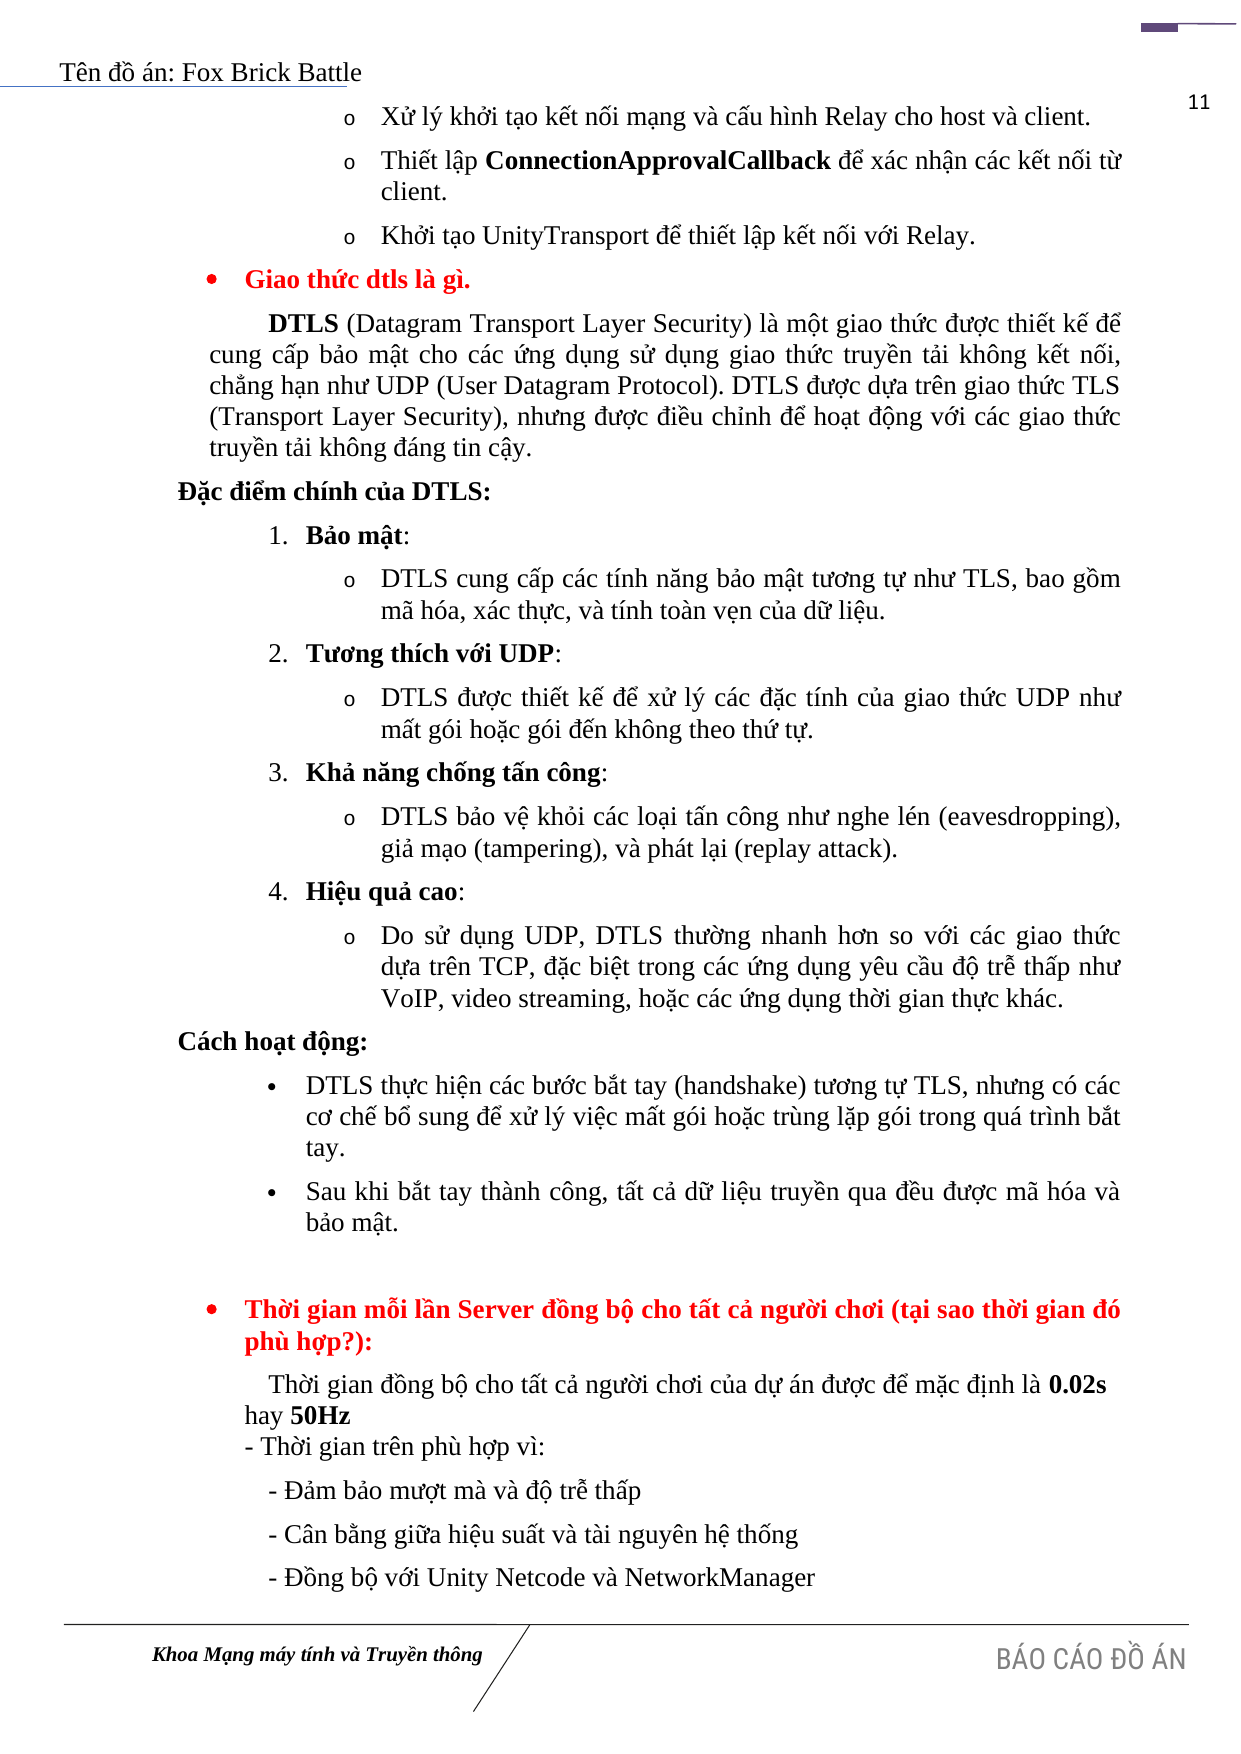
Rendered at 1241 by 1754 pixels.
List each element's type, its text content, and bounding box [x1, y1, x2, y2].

text Thời gian đồng bộ cho tất cả người chơi của dự án được để mặc định là 0.02s hay 50Hz - Thời gian trên phù hợp vì: [244, 1368, 1122, 1462]
list Khả năng chống tấn công: [268, 756, 1122, 788]
list Thời gian mỗi lần Server đồng bộ cho tất cả người chơi (tại sao thời gian đó phù hợp?): [207, 1293, 1122, 1356]
list DTLS bảo vệ khỏi các loại tấn công như nghe lén (eavesdropping), giả mạo (tampering), và phát lại (replay attack). [343, 800, 1122, 863]
text - Đồng bộ với Unity Netcode và NetworkManager [244, 1561, 1122, 1593]
list Thiết lập ConnectionApprovalCallback để xác nhận các kết nối từ client. [343, 144, 1122, 207]
list Xử lý khởi tạo kết nối mạng và cấu hình Relay cho host và client. [343, 100, 1122, 131]
text Đặc điểm chính của DTLS: [118, 475, 1122, 506]
text DTLS (Datagram Transport Layer Security) là một giao thức được thiết kế để cung cấp bảo mật cho các ứng dụng sử dụng giao thức truyền tải không kết nối, chẳng hạn như UDP (User Datagram Protocol). DTLS được dựa trên giao thức TLS (Transport Layer Security), nhưng được điều chỉnh để hoạt động với các giao thức truyền tải không đáng tin cậy. [209, 307, 1122, 463]
list Khởi tạo UnityTransport để thiết lập kết nối với Relay. [343, 219, 1122, 251]
list DTLS được thiết kế để xử lý các đặc tính của giao thức UDP như mất gói hoặc gói đến không theo thứ tự. [343, 681, 1122, 744]
list Giao thức dtls là gì. [207, 263, 1122, 294]
list Tương thích với UDP: [268, 638, 1122, 669]
list Hiệu quả cao: [268, 875, 1122, 906]
list DTLS thực hiện các bước bắt tay (handshake) tương tự TLS, nhưng có các cơ chế bổ sung để xử lý việc mất gói hoặc trùng lặp gói trong quá trình bắt tay. [268, 1069, 1122, 1162]
list Do sử dụng UDP, DTLS thường nhanh hơn so với các giao thức dựa trên TCP, đặc biệt trong các ứng dụng yêu cầu độ trễ thấp như VoIP, video streaming, hoặc các ứng dụng thời gian thực khác. [343, 919, 1122, 1013]
list DTLS cung cấp các tính năng bảo mật tương tự như TLS, bao gồm mã hóa, xác thực, và tính toàn vẹn của dữ liệu. [343, 562, 1122, 625]
list Sau khi bắt tay thành công, tất cả dữ liệu truyền qua đều được mã hóa và bảo mật. [268, 1175, 1122, 1237]
text Cách hoạt động: [118, 1025, 1122, 1056]
text - Đảm bảo mượt mà và độ trễ thấp [244, 1474, 1122, 1505]
list Bảo mật: [268, 519, 1122, 550]
text - Cân bằng giữa hiệu suất và tài nguyên hệ thống [244, 1518, 1122, 1549]
